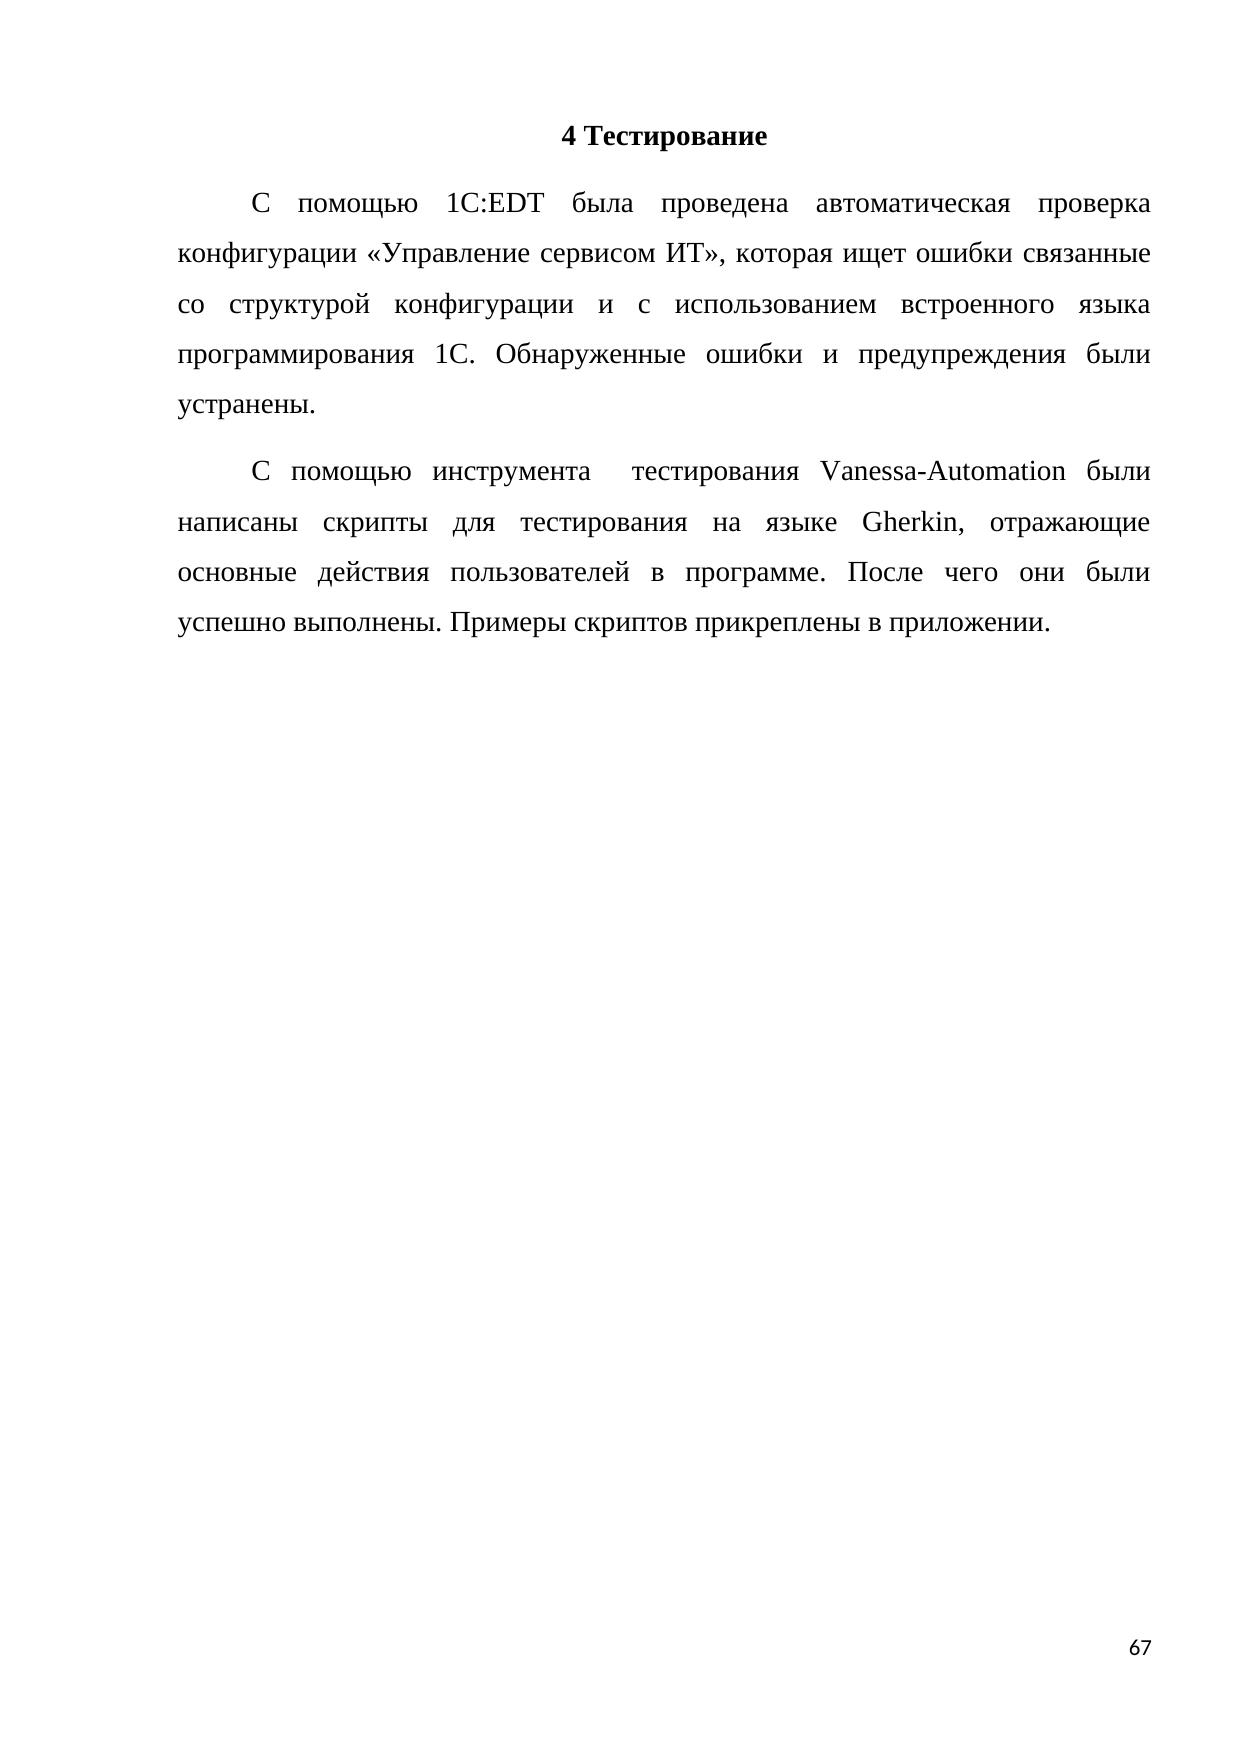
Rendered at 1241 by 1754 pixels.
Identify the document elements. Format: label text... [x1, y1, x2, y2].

text С помощью 1С:EDT была проведена автоматическая проверка конфигурации «Управление сервисом ИТ», которая ищет ошибки связанные со структурой конфигурации и с использованием встроенного языка программирования 1С. Обнаруженные ошибки и предупреждения были устранены. [177, 185, 1152, 420]
subtitle 4 Тестирование [177, 118, 1152, 152]
text С помощью инструмента тестирования Vanessa-Automation были написаны скрипты для тестирования на языке Gherkin, отражающие основные действия пользователей в программе. После чего они были успешно выполнены. Примеры скриптов прикреплены в приложении. [177, 453, 1152, 638]
